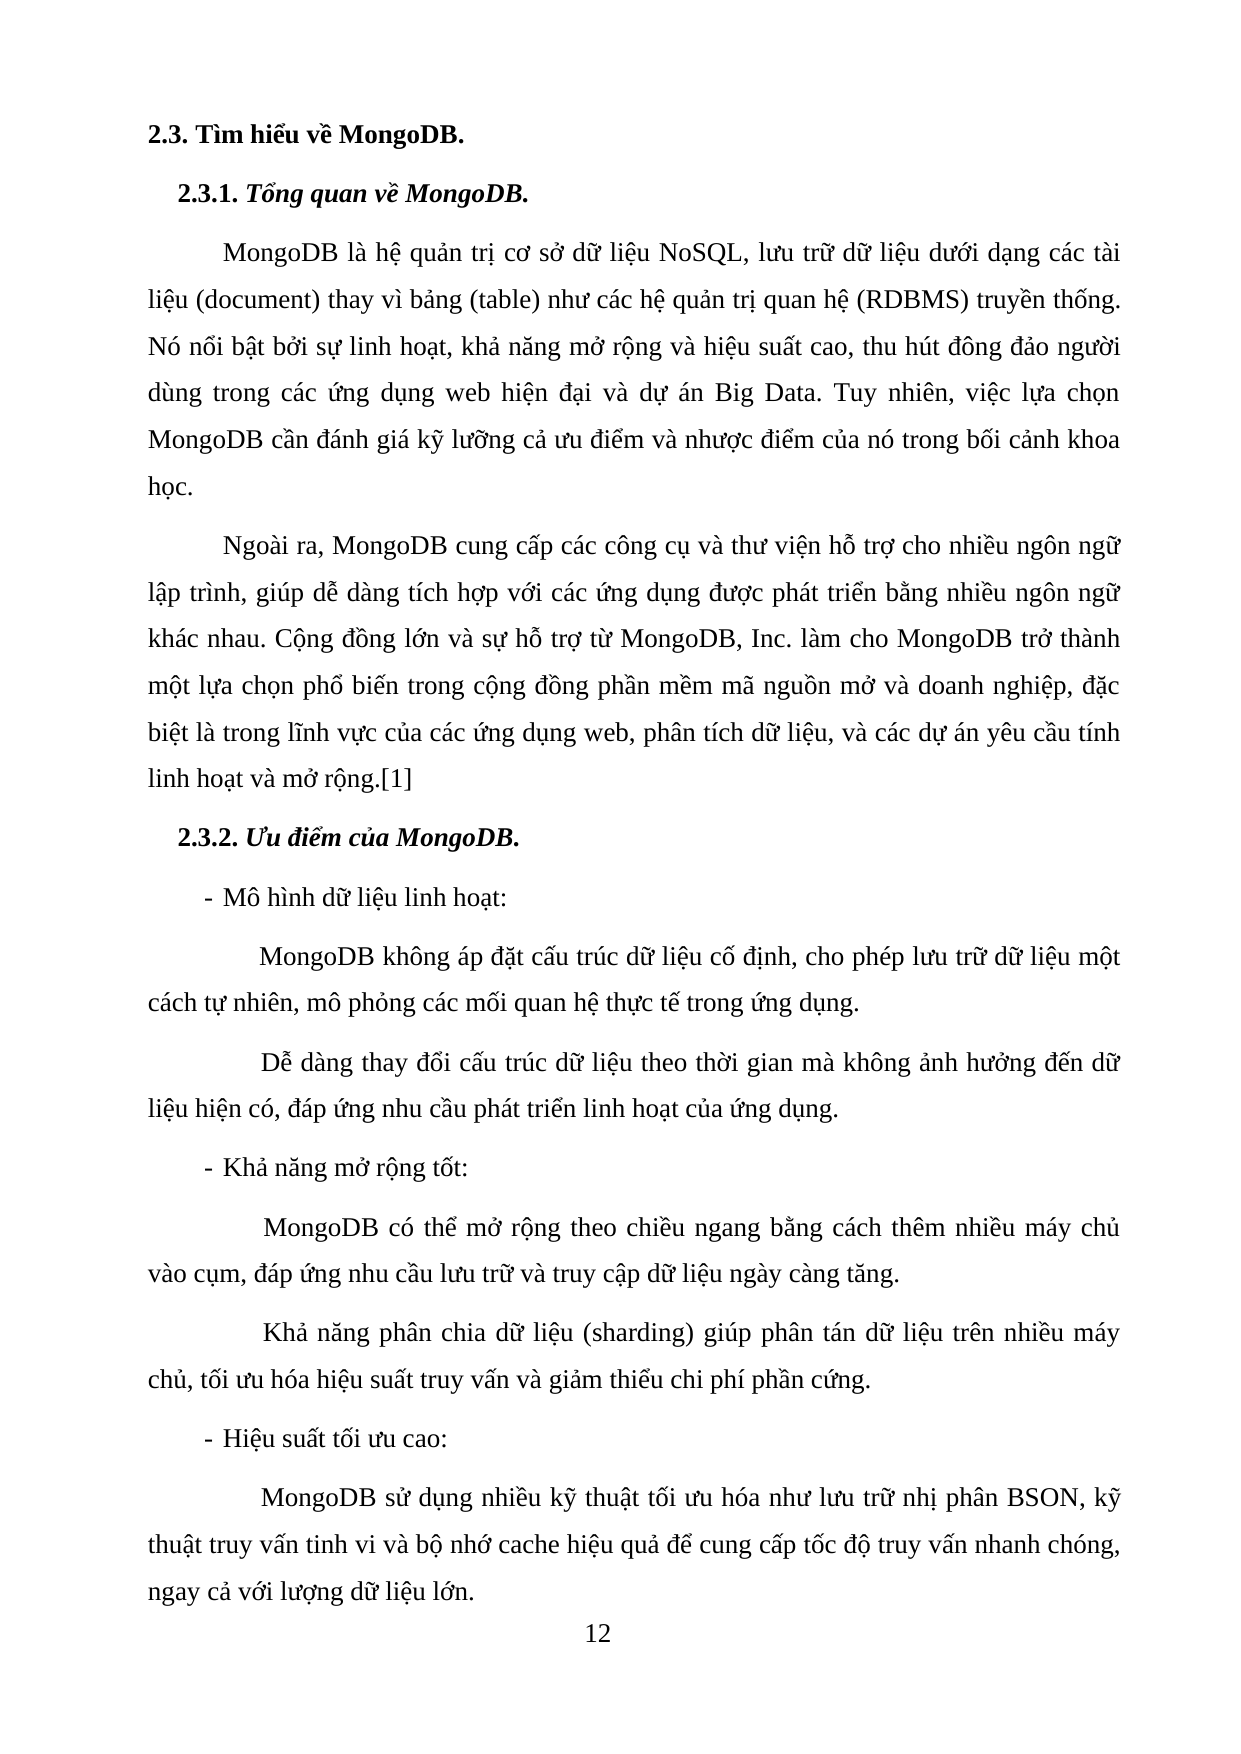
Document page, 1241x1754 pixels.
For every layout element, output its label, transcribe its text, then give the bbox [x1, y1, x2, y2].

text  MongoDB sử dụng nhiều kỹ thuật tối ưu hóa như lưu trữ nhị phân BSON, kỹ thuật truy vấn tinh vi và bộ nhớ cache hiệu quả để cung cấp tốc độ truy vấn nhanh chóng, ngay cả với lượng dữ liệu lớn. [148, 1481, 1122, 1606]
text MongoDB là hệ quản trị cơ sở dữ liệu NoSQL, lưu trữ dữ liệu dưới dạng các tài liệu (document) thay vì bảng (table) như các hệ quản trị quan hệ (RDBMS) truyền thống. Nó nổi bật bởi sự linh hoạt, khả năng mở rộng và hiệu suất cao, thu hút đông đảo người dùng trong các ứng dụng web hiện đại và dự án Big Data. Tuy nhiên, việc lựa chọn MongoDB cần đánh giá kỹ lưỡng cả ưu điểm và nhược điểm của nó trong bối cảnh khoa học. [148, 236, 1122, 501]
subtitle Ưu điểm của MongoDB. [177, 821, 1122, 853]
text  Dễ dàng thay đổi cấu trúc dữ liệu theo thời gian mà không ảnh hưởng đến dữ liệu hiện có, đáp ứng nhu cầu phát triển linh hoạt của ứng dụng. [148, 1046, 1122, 1123]
list Hiệu suất tối ưu cao: [148, 1422, 1122, 1453]
list Khả năng mở rộng tốt: [148, 1151, 1122, 1183]
text  MongoDB không áp đặt cấu trúc dữ liệu cố định, cho phép lưu trữ dữ liệu một cách tự nhiên, mô phỏng các mối quan hệ thực tế trong ứng dụng. [148, 940, 1122, 1018]
subtitle Tìm hiểu về MongoDB. [148, 118, 1122, 149]
text  Khả năng phân chia dữ liệu (sharding) giúp phân tán dữ liệu trên nhiều máy chủ, tối ưu hóa hiệu suất truy vấn và giảm thiểu chi phí phần cứng. [148, 1316, 1122, 1394]
list Mô hình dữ liệu linh hoạt: [148, 881, 1122, 912]
text  MongoDB có thể mở rộng theo chiều ngang bằng cách thêm nhiều máy chủ vào cụm, đáp ứng nhu cầu lưu trữ và truy cập dữ liệu ngày càng tăng. [148, 1211, 1122, 1288]
text Ngoài ra, MongoDB cung cấp các công cụ và thư viện hỗ trợ cho nhiều ngôn ngữ lập trình, giúp dễ dàng tích hợp với các ứng dụng được phát triển bằng nhiều ngôn ngữ khác nhau. Cộng đồng lớn và sự hỗ trợ từ MongoDB, Inc. làm cho MongoDB trở thành một lựa chọn phổ biến trong cộng đồng phần mềm mã nguồn mở và doanh nghiệp, đặc biệt là trong lĩnh vực của các ứng dụng web, phân tích dữ liệu, và các dự án yêu cầu tính linh hoạt và mở rộng.[1] [148, 529, 1122, 793]
subtitle Tổng quan về MongoDB. [177, 177, 1122, 208]
